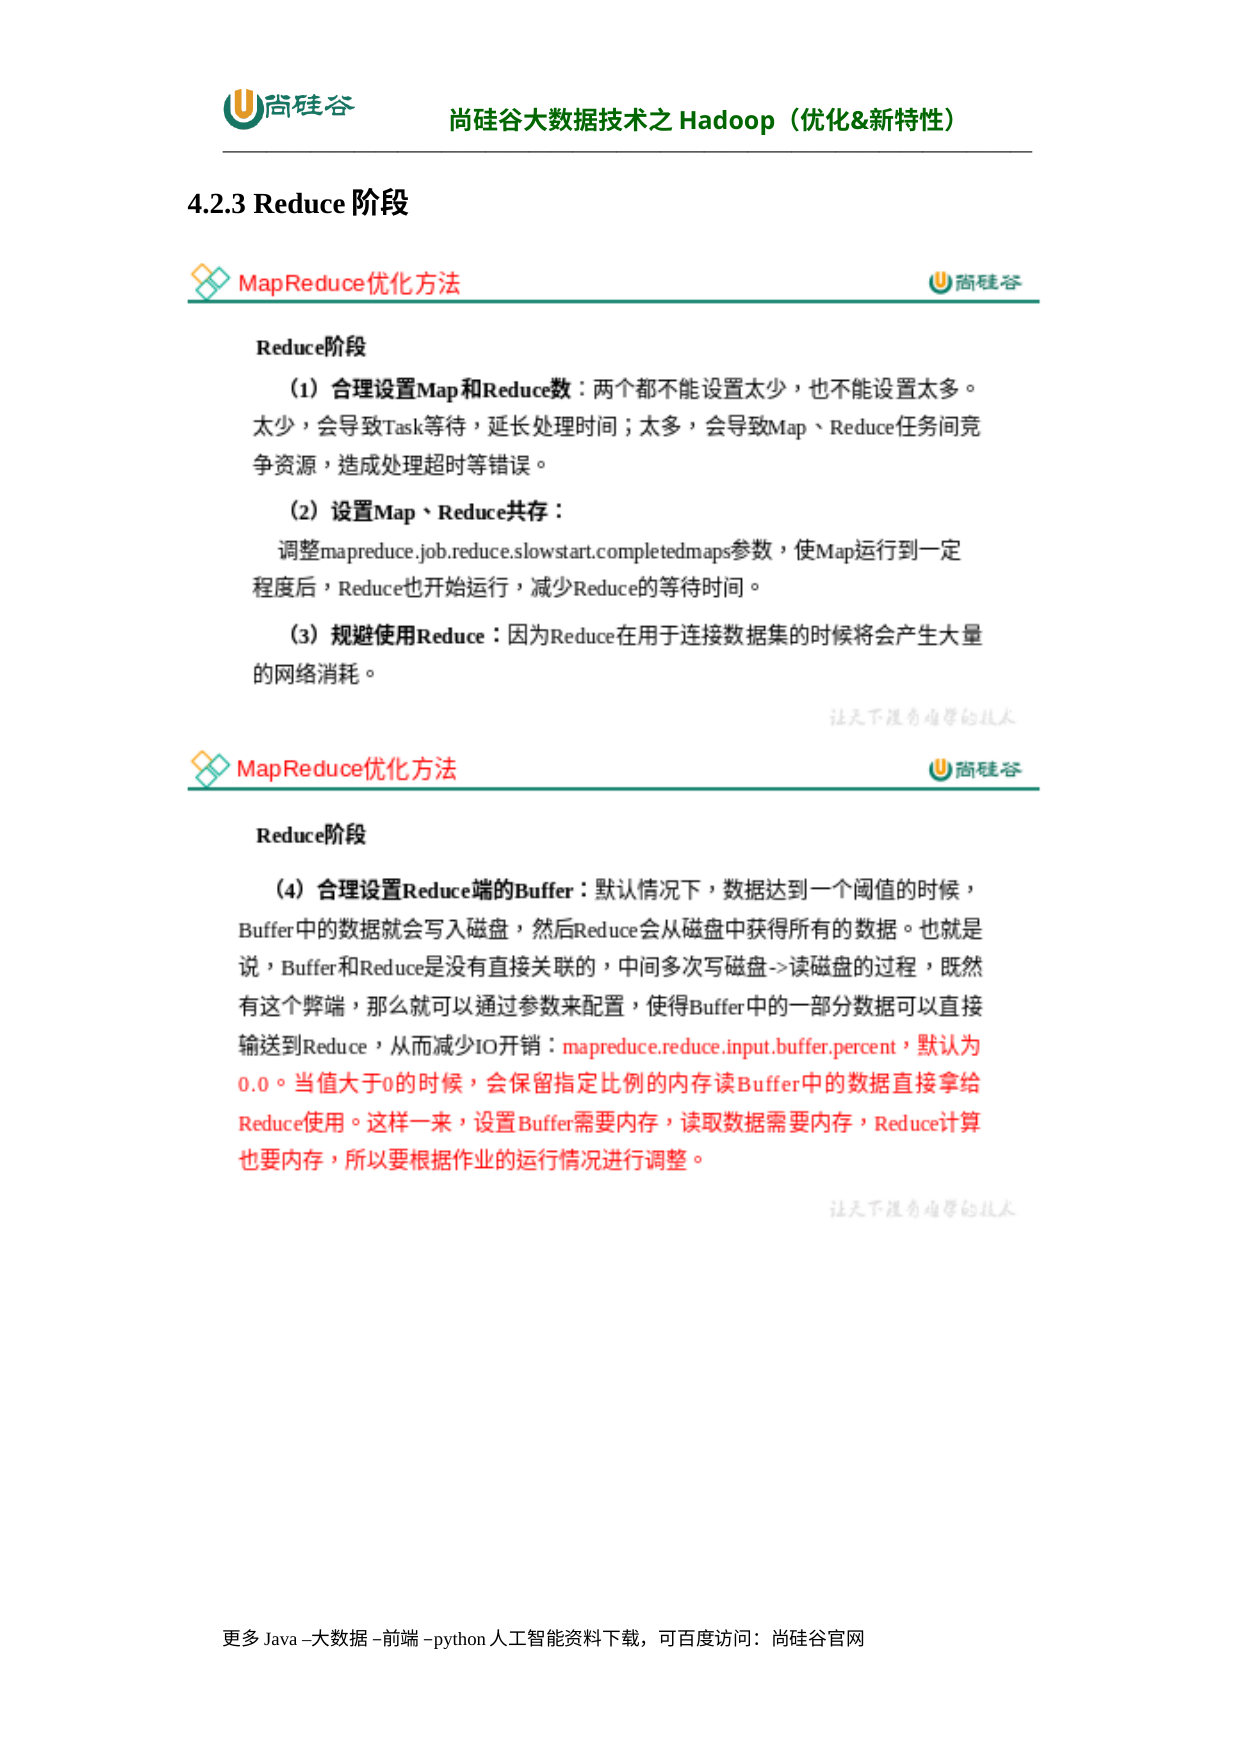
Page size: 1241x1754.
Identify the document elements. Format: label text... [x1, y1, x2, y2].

subtitle 4.2.3 Reduce阶段 [187, 168, 1053, 233]
picture [222, 88, 356, 130]
